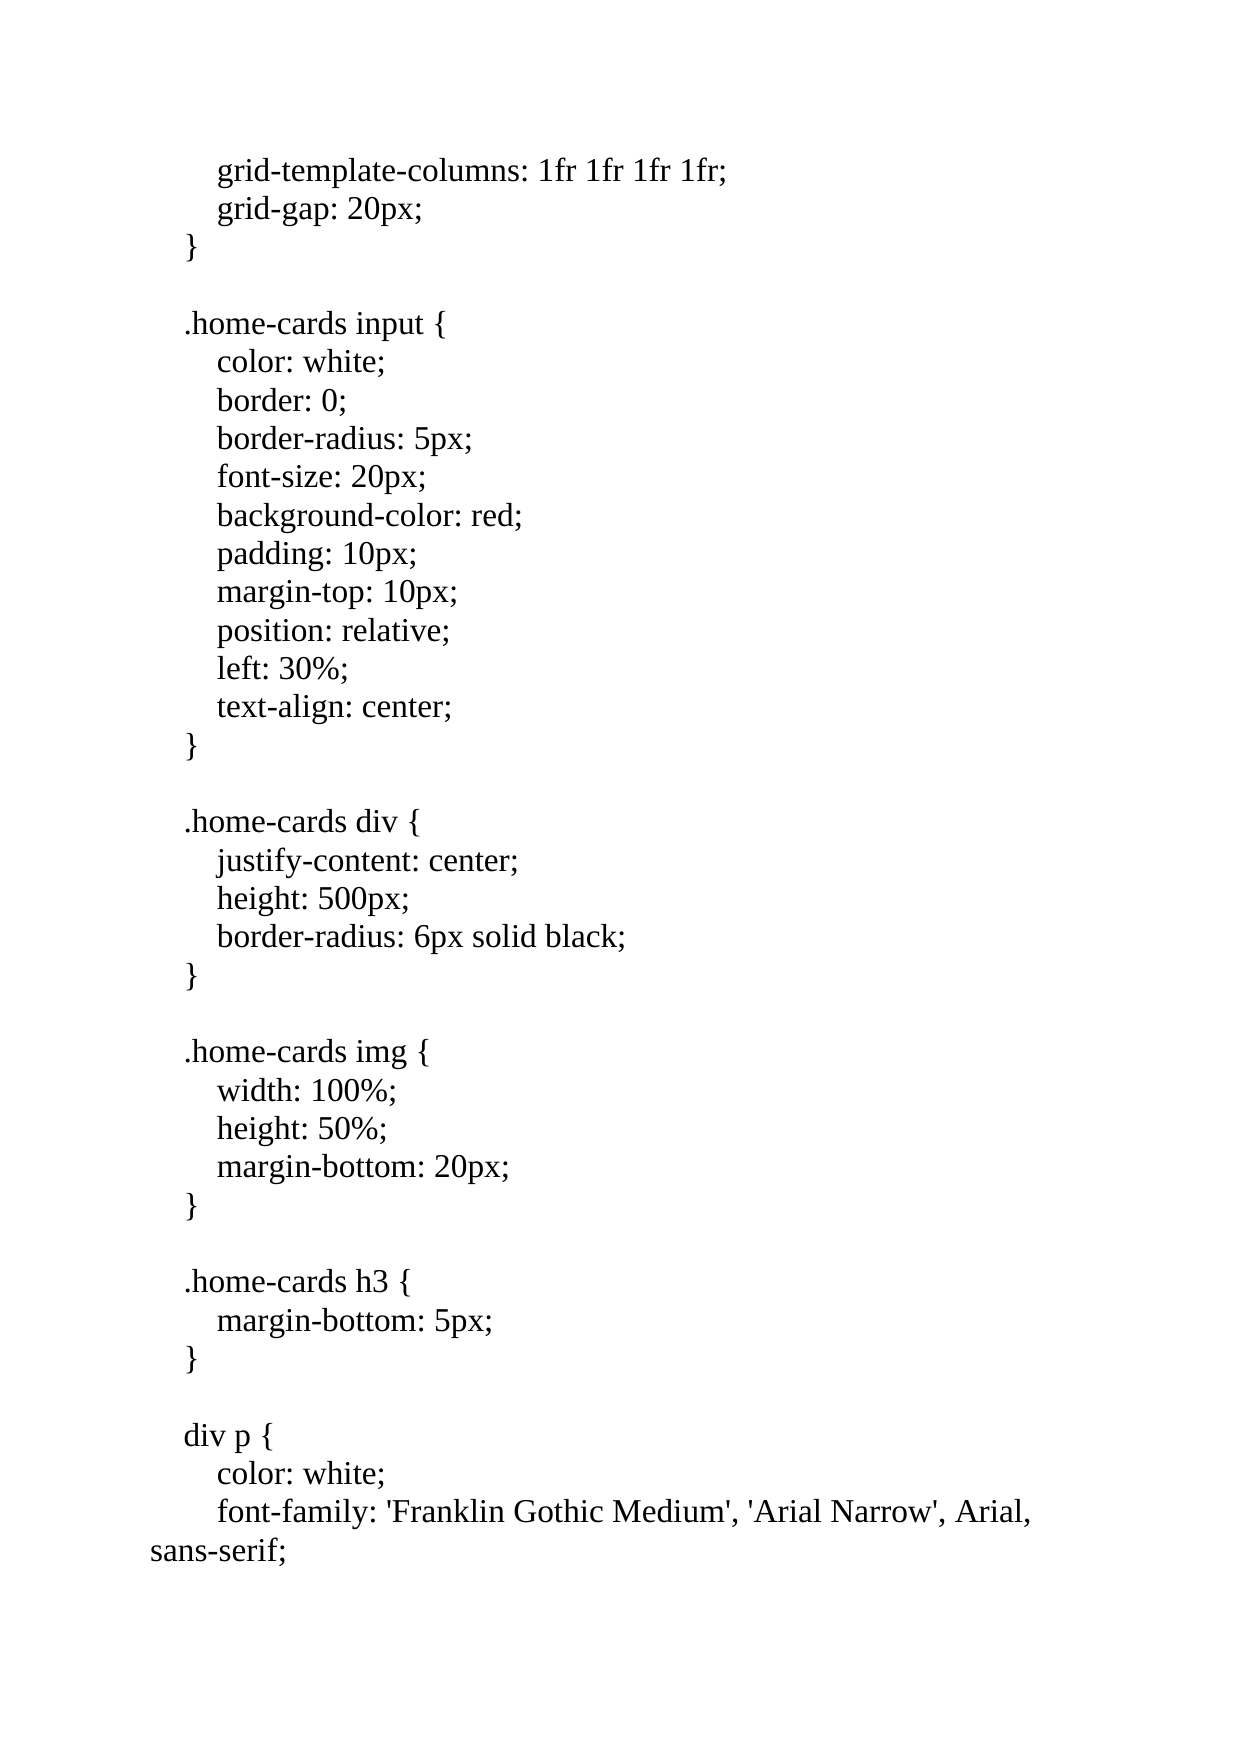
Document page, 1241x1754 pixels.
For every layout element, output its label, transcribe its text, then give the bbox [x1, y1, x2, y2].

text margin-top: 10px; [150, 572, 1090, 610]
text padding: 10px; [150, 533, 1090, 572]
text height: 50%; [150, 1108, 1090, 1147]
text margin-bottom: 20px; [150, 1147, 1090, 1185]
text left: 30%; [150, 648, 1090, 687]
text grid-gap: 20px; [150, 188, 1090, 227]
text grid-template-columns: 1fr 1fr 1fr 1fr; [150, 150, 1090, 188]
text justify-content: center; [150, 840, 1090, 878]
text margin-bottom: 5px; [150, 1300, 1090, 1338]
text color: white; [150, 1453, 1090, 1492]
text .home-cards input { [150, 303, 1090, 342]
text width: 100%; [150, 1070, 1090, 1108]
text div p { [150, 1415, 1090, 1453]
text border-radius: 6px solid black; [150, 917, 1090, 955]
text } [150, 227, 1090, 265]
text color: white; [150, 342, 1090, 380]
text } [150, 1338, 1090, 1377]
text border: 0; [150, 380, 1090, 418]
text } [150, 955, 1090, 993]
text text-align: center; [150, 687, 1090, 725]
text position: relative; [150, 610, 1090, 648]
text font-family: 'Franklin Gothic Medium', 'Arial Narrow', Arial, sans-serif; [150, 1492, 1090, 1568]
text } [150, 1185, 1090, 1223]
text } [150, 725, 1090, 763]
text .home-cards div { [150, 802, 1090, 840]
text height: 500px; [150, 878, 1090, 917]
text border-radius: 5px; [150, 418, 1090, 457]
text font-size: 20px; [150, 457, 1090, 495]
text background-color: red; [150, 495, 1090, 533]
text .home-cards img { [150, 1032, 1090, 1070]
text .home-cards h3 { [150, 1262, 1090, 1300]
